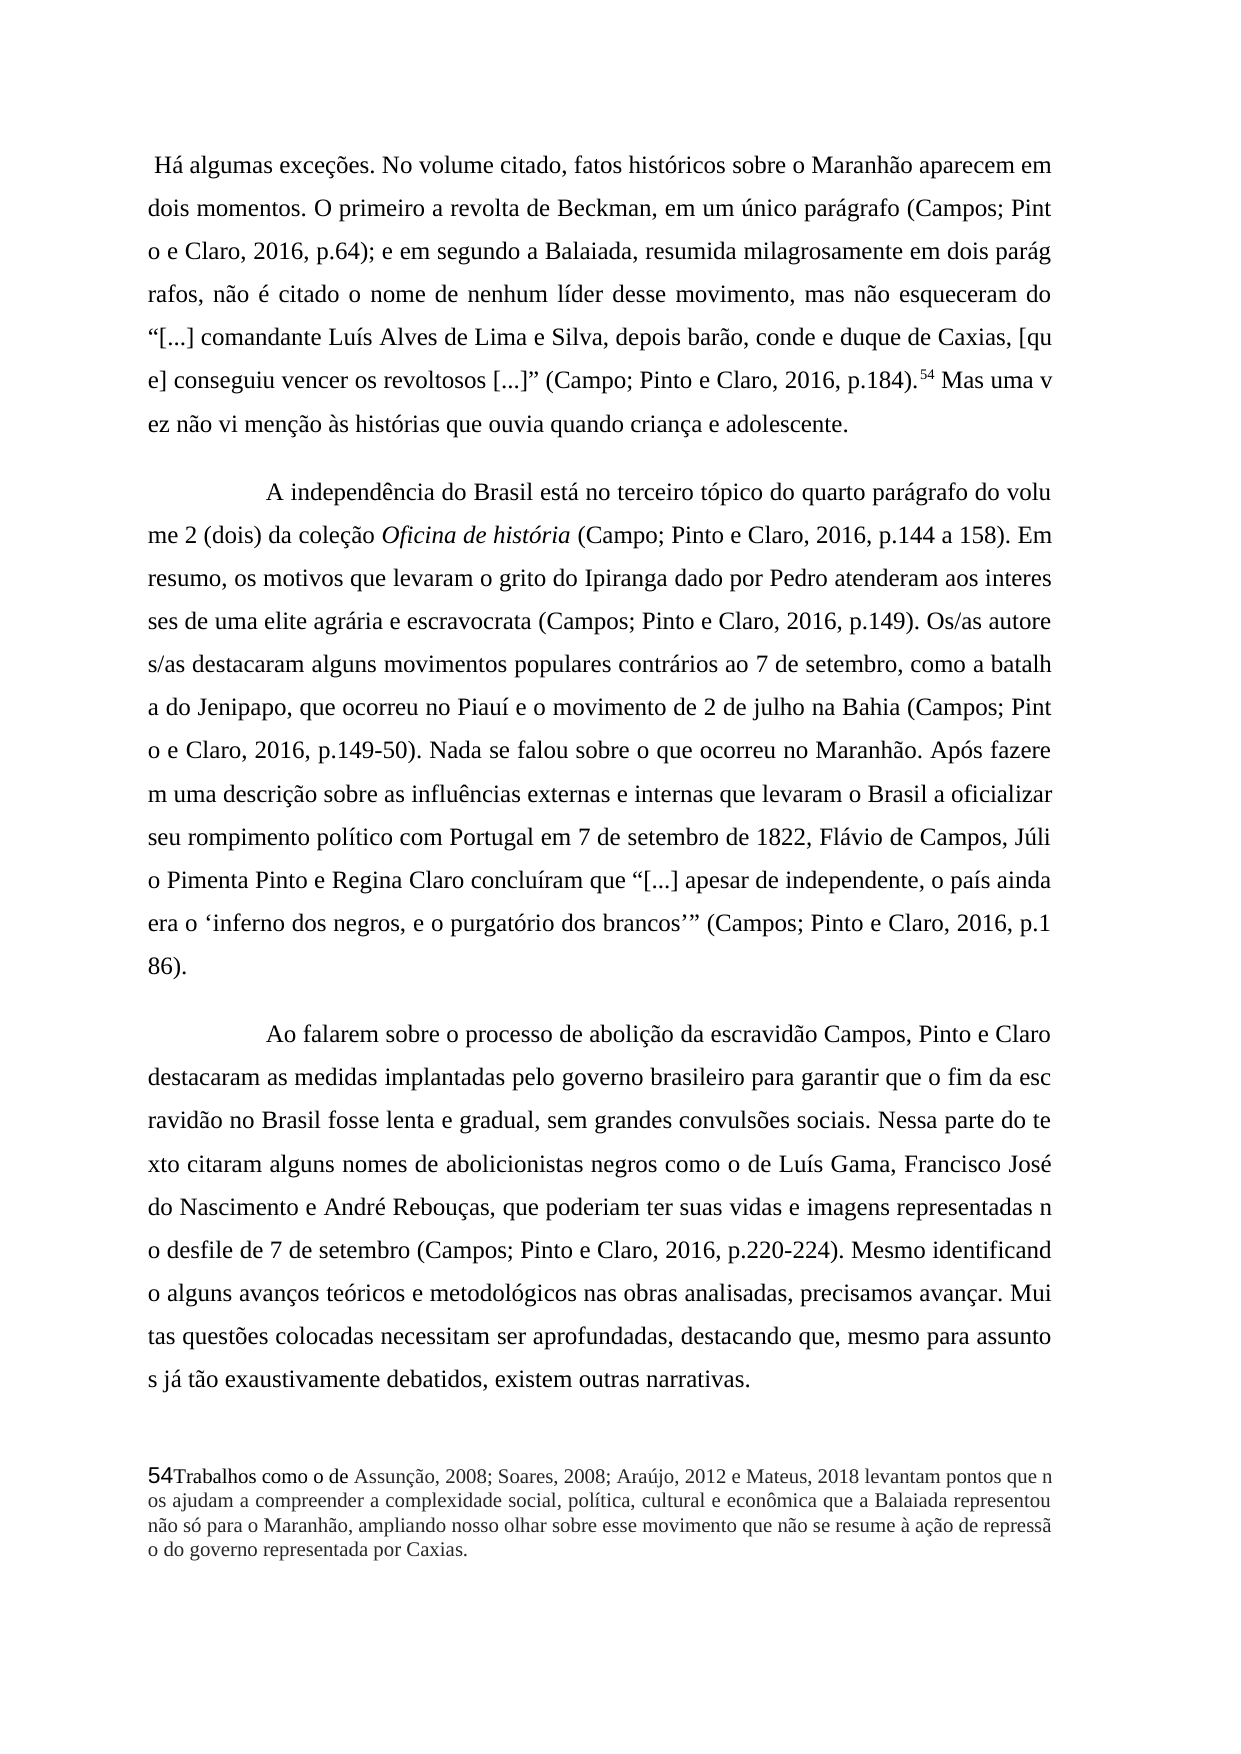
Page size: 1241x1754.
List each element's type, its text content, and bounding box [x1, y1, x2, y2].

text A independência do Brasil está no terceiro tópico do quarto parágrafo do volume 2 (dois) da coleção Oficina de história (Campo; Pinto e Claro, 2016, p.144 a 158). Em resumo, os motivos que levaram o grito do Ipiranga dado por Pedro atenderam aos interesses de uma elite agrária e escravocrata (Campos; Pinto e Claro, 2016, p.149). Os/as autores/as destacaram alguns movimentos populares contrários ao 7 de setembro, como a batalha do Jenipapo, que ocorreu no Piauí e o movimento de 2 de julho na Bahia (Campos; Pinto e Claro, 2016, p.149-50). Nada se falou sobre o que ocorreu no Maranhão. Após fazerem uma descrição sobre as influências externas e internas que levaram o Brasil a oficializar seu rompimento político com Portugal em 7 de setembro de 1822, Flávio de Campos, Júlio Pimenta Pinto e Regina Claro concluíram que “[...] apesar de independente, o país ainda era o ‘inferno dos negros, e o purgatório dos brancos’” (Campos; Pinto e Claro, 2016, p.186). [148, 477, 1053, 980]
text Ao falarem sobre o processo de abolição da escravidão Campos, Pinto e Claro destacaram as medidas implantadas pelo governo brasileiro para garantir que o fim da escravidão no Brasil fosse lenta e gradual, sem grandes convulsões sociais. Nessa parte do texto citaram alguns nomes de abolicionistas negros como o de Luís Gama, Francisco José do Nascimento e André Rebouças, que poderiam ter suas vidas e imagens representadas no desfile de 7 de setembro (Campos; Pinto e Claro, 2016, p.220-224). Mesmo identificando alguns avanços teóricos e metodológicos nas obras analisadas, precisamos avançar. Muitas questões colocadas necessitam ser aprofundadas, destacando que, mesmo para assuntos já tão exaustivamente debatidos, existem outras narrativas. [148, 1019, 1053, 1393]
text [148, 150, 1053, 437]
